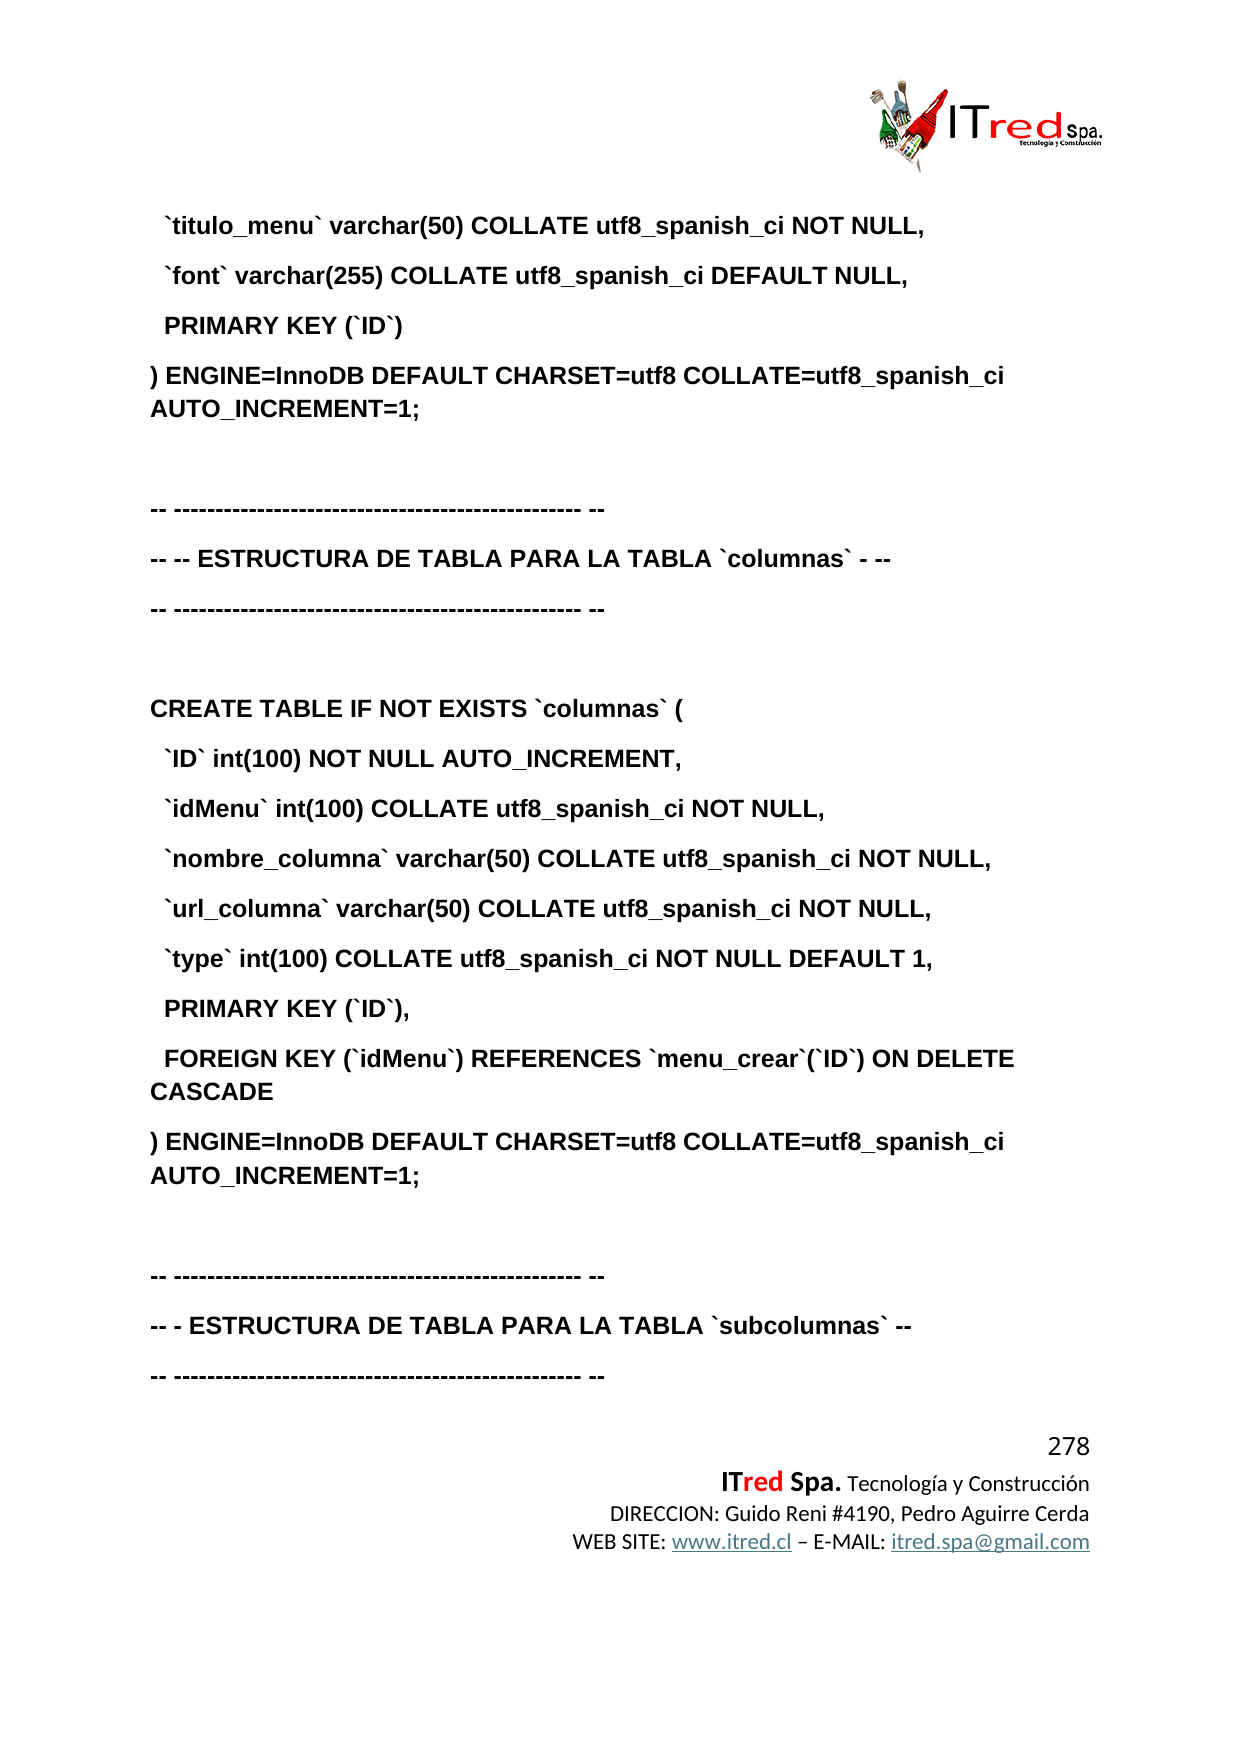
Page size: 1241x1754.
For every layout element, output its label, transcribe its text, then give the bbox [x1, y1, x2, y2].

text `ID` int(100) NOT NULL AUTO_INCREMENT, [150, 744, 1090, 773]
text -- ------------------------------------------------- -- [150, 594, 1090, 623]
text `nombre_columna` varchar(50) COLLATE utf8_spanish_ci NOT NULL, [150, 844, 1090, 873]
text -- - ESTRUCTURA DE TABLA PARA LA TABLA `subcolumnas` -- [150, 1311, 1090, 1339]
picture [868, 77, 1102, 174]
text `type` int(100) COLLATE utf8_spanish_ci NOT NULL DEFAULT 1, [150, 944, 1090, 973]
text `font` varchar(255) COLLATE utf8_spanish_ci DEFAULT NULL, [150, 261, 1090, 289]
text CREATE TABLE IF NOT EXISTS `columnas` ( [150, 694, 1090, 723]
text `url_columna` varchar(50) COLLATE utf8_spanish_ci NOT NULL, [150, 894, 1090, 923]
text ) ENGINE=InnoDB DEFAULT CHARSET=utf8 COLLATE=utf8_spanish_ci AUTO_INCREMENT=1; [150, 1127, 1090, 1189]
text -- ------------------------------------------------- -- [150, 1361, 1090, 1389]
text -- ------------------------------------------------- -- [150, 494, 1090, 523]
text -- ------------------------------------------------- -- [150, 1261, 1090, 1289]
text FOREIGN KEY (`idMenu`) REFERENCES `menu_crear`(`ID`) ON DELETE CASCADE [150, 1044, 1090, 1106]
text -- -- ESTRUCTURA DE TABLA PARA LA TABLA `columnas` - -- [150, 544, 1090, 573]
text ) ENGINE=InnoDB DEFAULT CHARSET=utf8 COLLATE=utf8_spanish_ci AUTO_INCREMENT=1; [150, 361, 1090, 423]
text PRIMARY KEY (`ID`) [150, 311, 1090, 339]
text `idMenu` int(100) COLLATE utf8_spanish_ci NOT NULL, [150, 794, 1090, 823]
text PRIMARY KEY (`ID`), [150, 994, 1090, 1023]
text `titulo_menu` varchar(50) COLLATE utf8_spanish_ci NOT NULL, [150, 211, 1090, 239]
